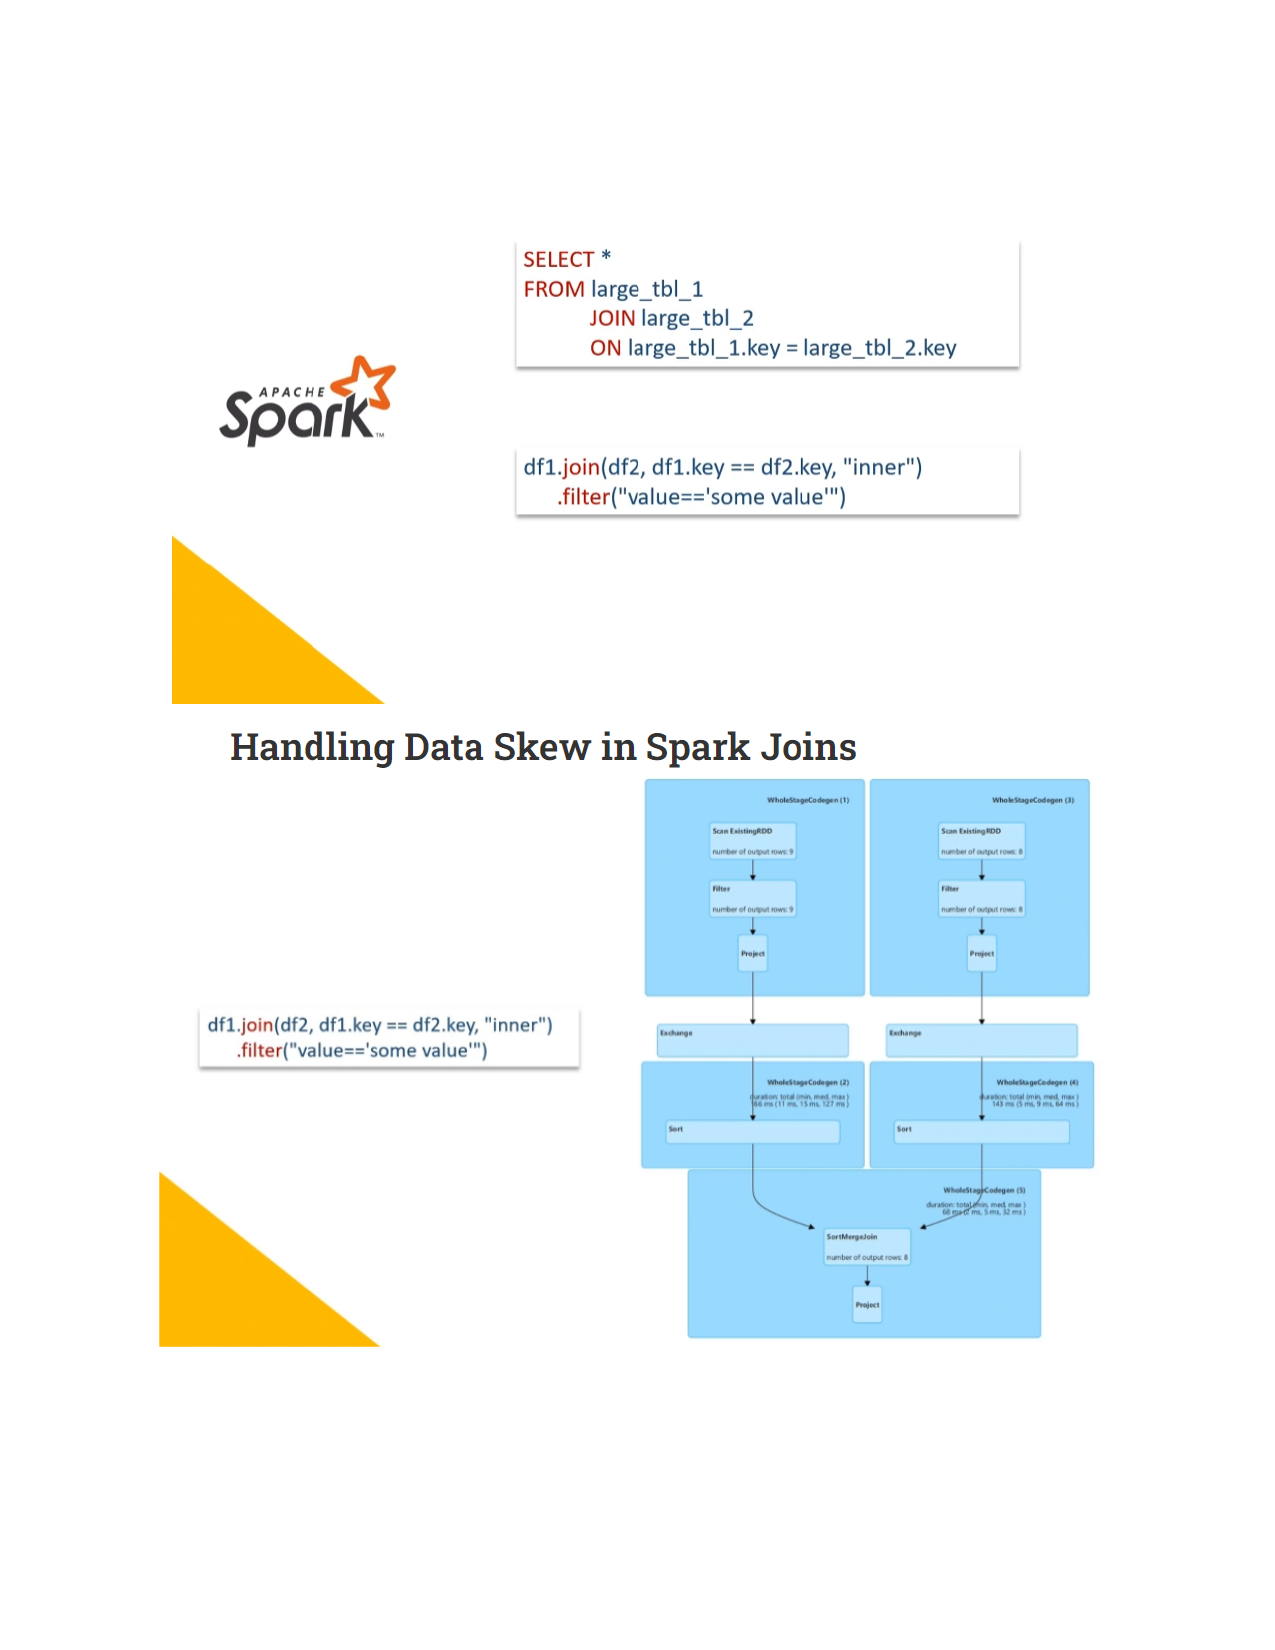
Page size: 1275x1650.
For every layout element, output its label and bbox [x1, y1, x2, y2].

picture [150, 150, 1125, 773]
picture [150, 776, 1125, 1353]
